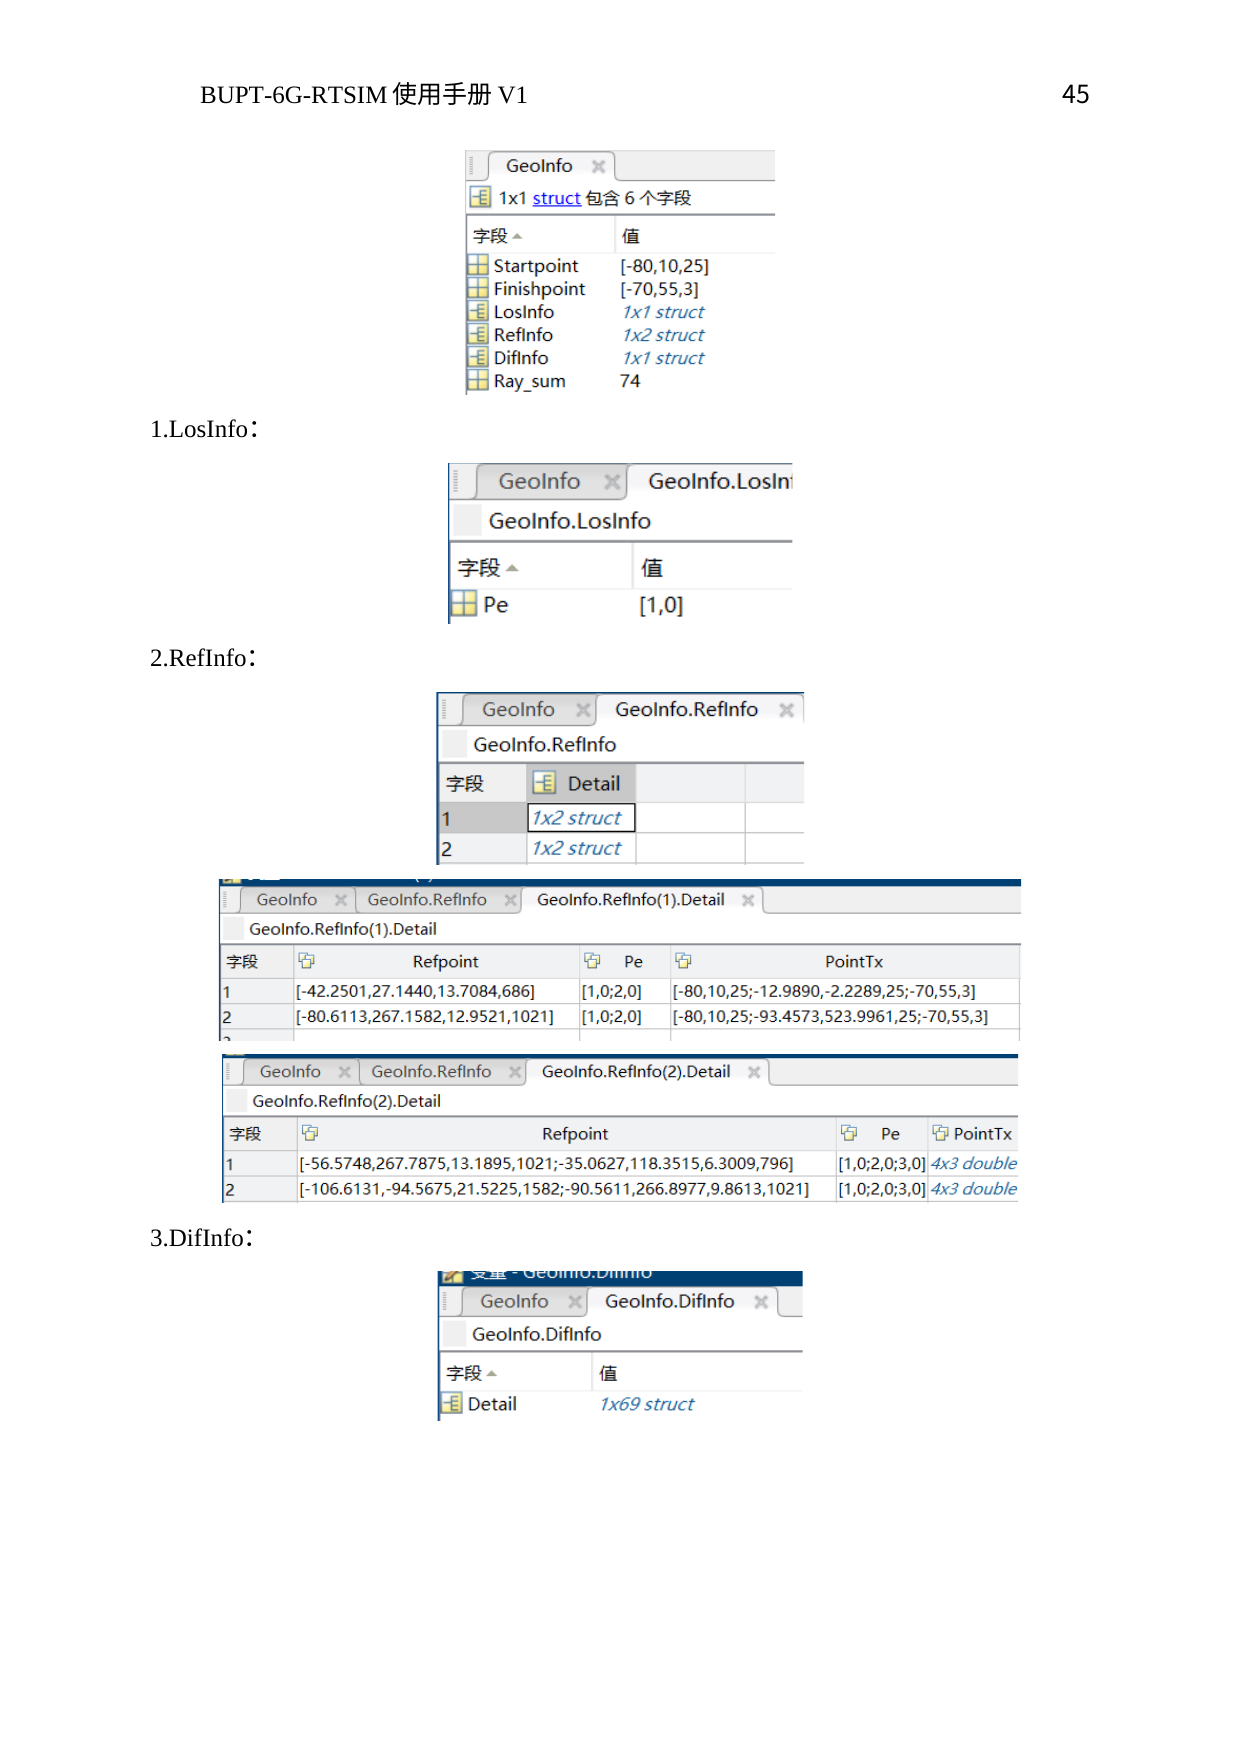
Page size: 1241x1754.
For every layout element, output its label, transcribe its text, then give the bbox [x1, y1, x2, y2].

picture [465, 150, 775, 395]
picture [218, 879, 1022, 1041]
picture [436, 692, 805, 865]
picture [437, 1271, 803, 1421]
text 2.RefInfo： [150, 638, 1090, 674]
picture [222, 1054, 1019, 1203]
text 1.LosInfo： [150, 409, 1090, 445]
picture [448, 463, 793, 624]
text 3.DifInfo： [150, 1217, 1090, 1253]
